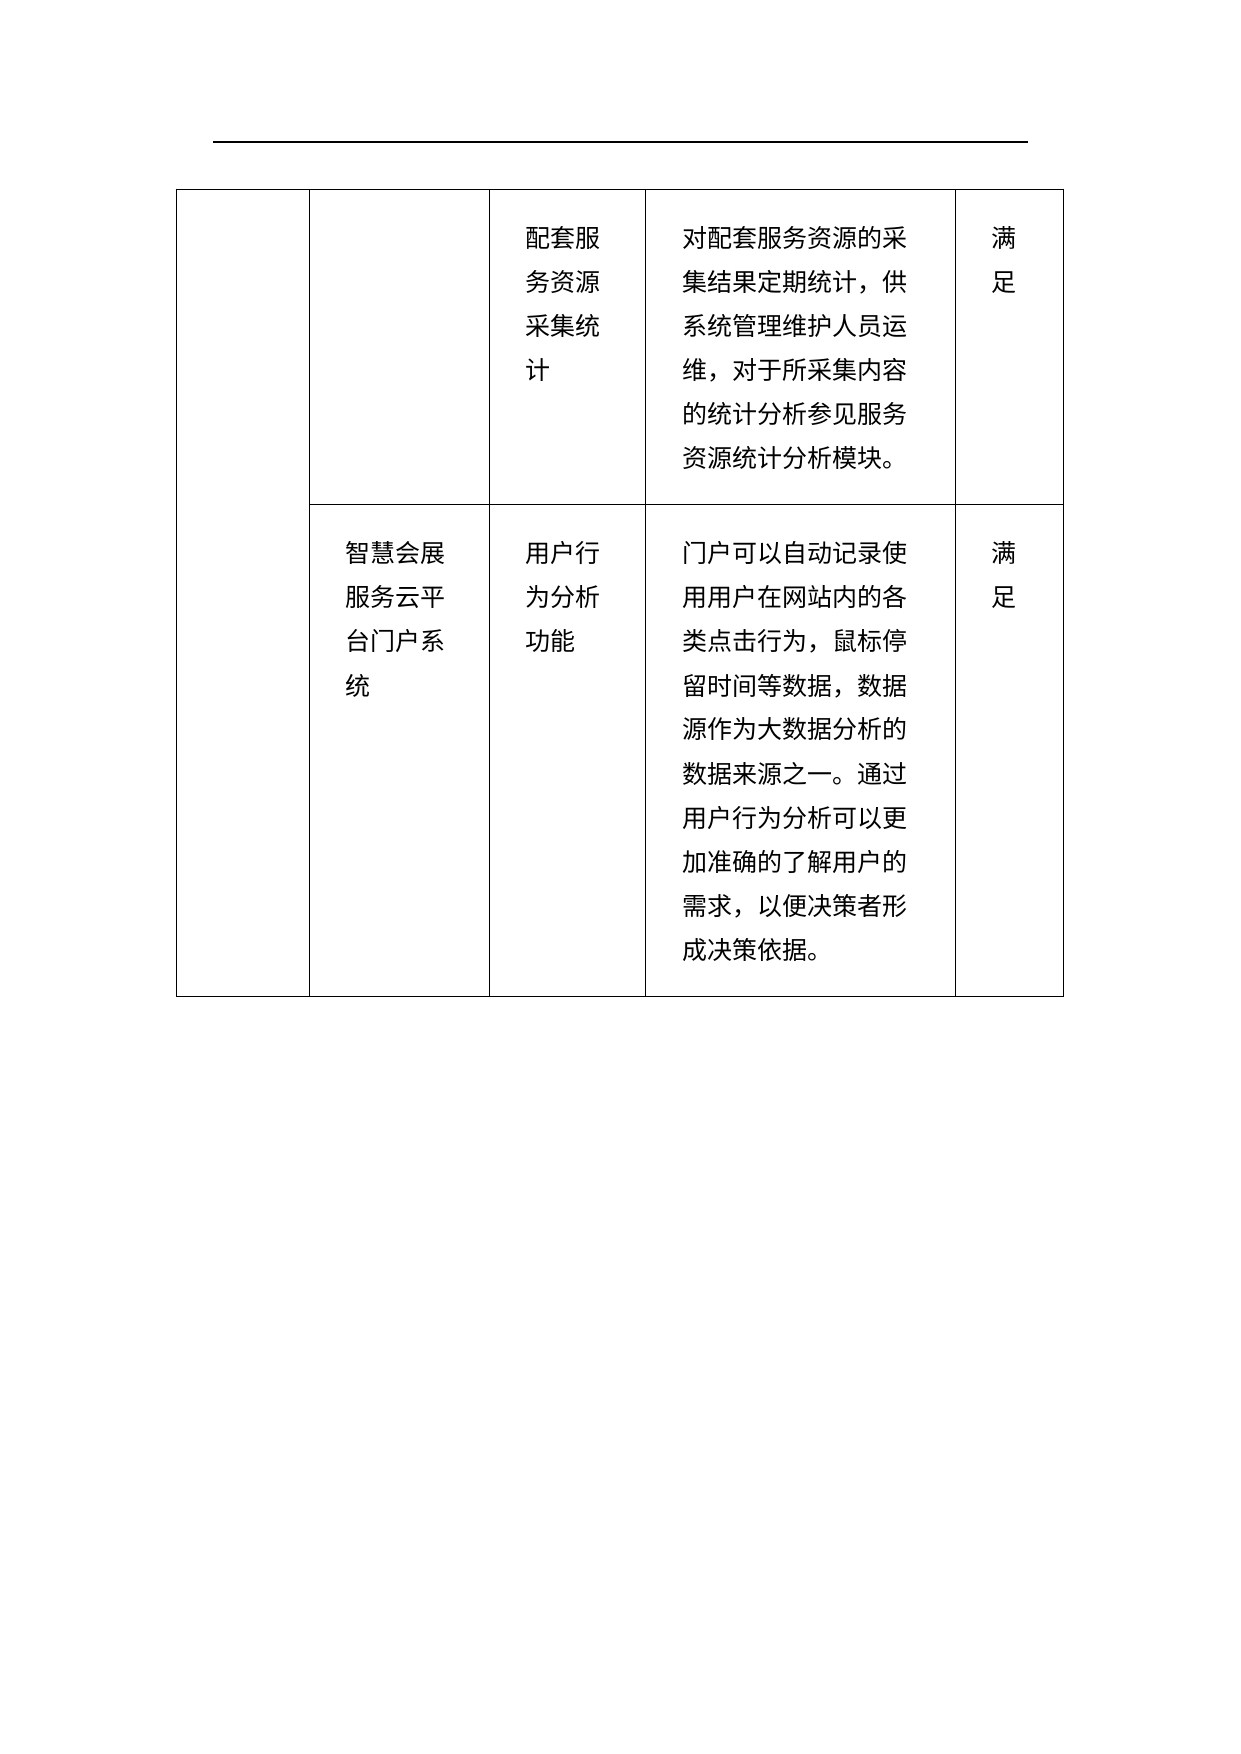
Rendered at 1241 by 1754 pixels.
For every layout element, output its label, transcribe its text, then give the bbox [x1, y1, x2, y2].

table_cell 满足 [956, 190, 1063, 504]
table_cell 配套服务资源采集统计 [490, 190, 645, 504]
table_cell 满足 [956, 505, 1063, 996]
table_cell 智慧会展服务云平台门户系统 [310, 505, 489, 996]
table_cell 对配套服务资源的采集结果定期统计，供系统管理维护人员运维，对于所采集内容的统计分析参见服务资源统计分析模块。 [646, 190, 955, 504]
table_cell 用户行为分析功能 [490, 505, 645, 996]
table_cell 门户可以自动记录使用用户在网站内的各类点击行为，鼠标停留时间等数据，数据源作为大数据分析的数据来源之一。通过用户行为分析可以更加准确的了解用户的需求，以便决策者形成决策依据。 [646, 505, 955, 996]
